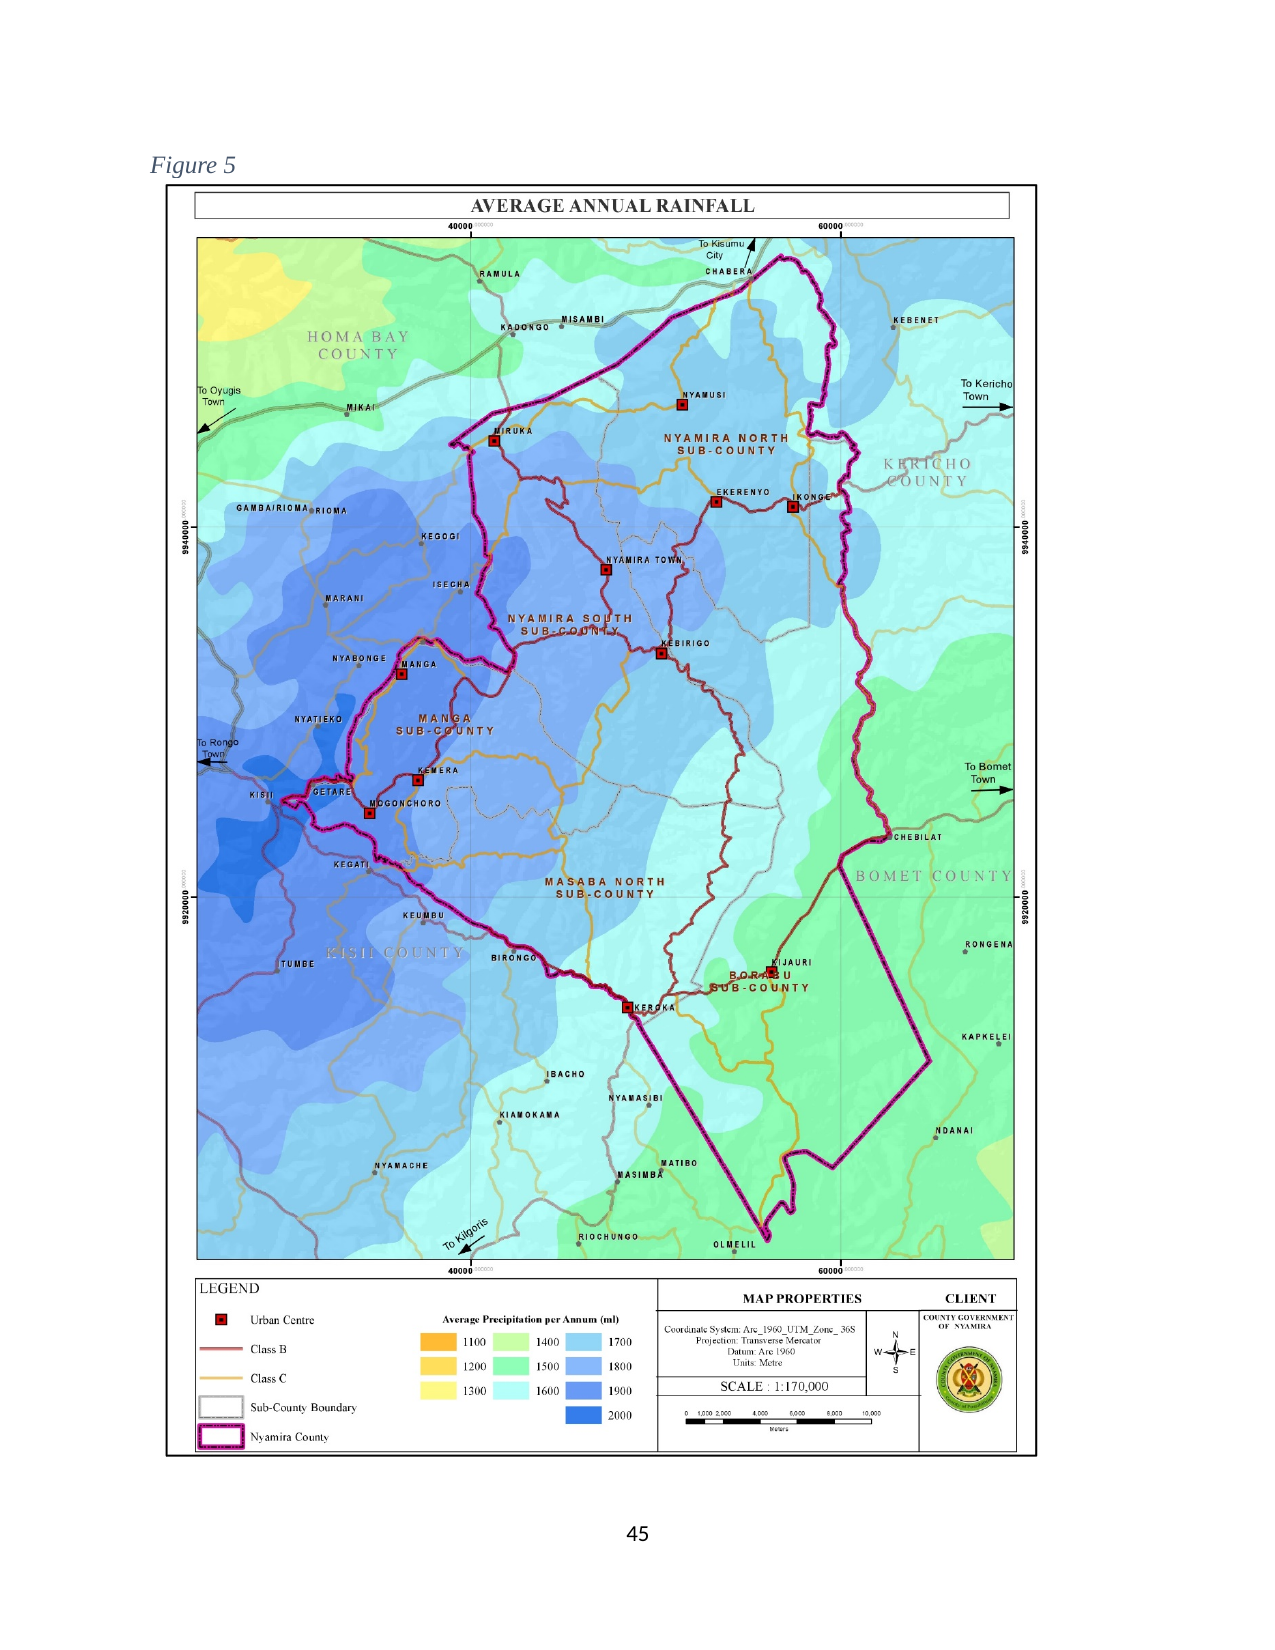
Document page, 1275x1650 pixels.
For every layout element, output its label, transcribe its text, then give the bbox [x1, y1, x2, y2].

picture [150, 178, 1057, 1460]
